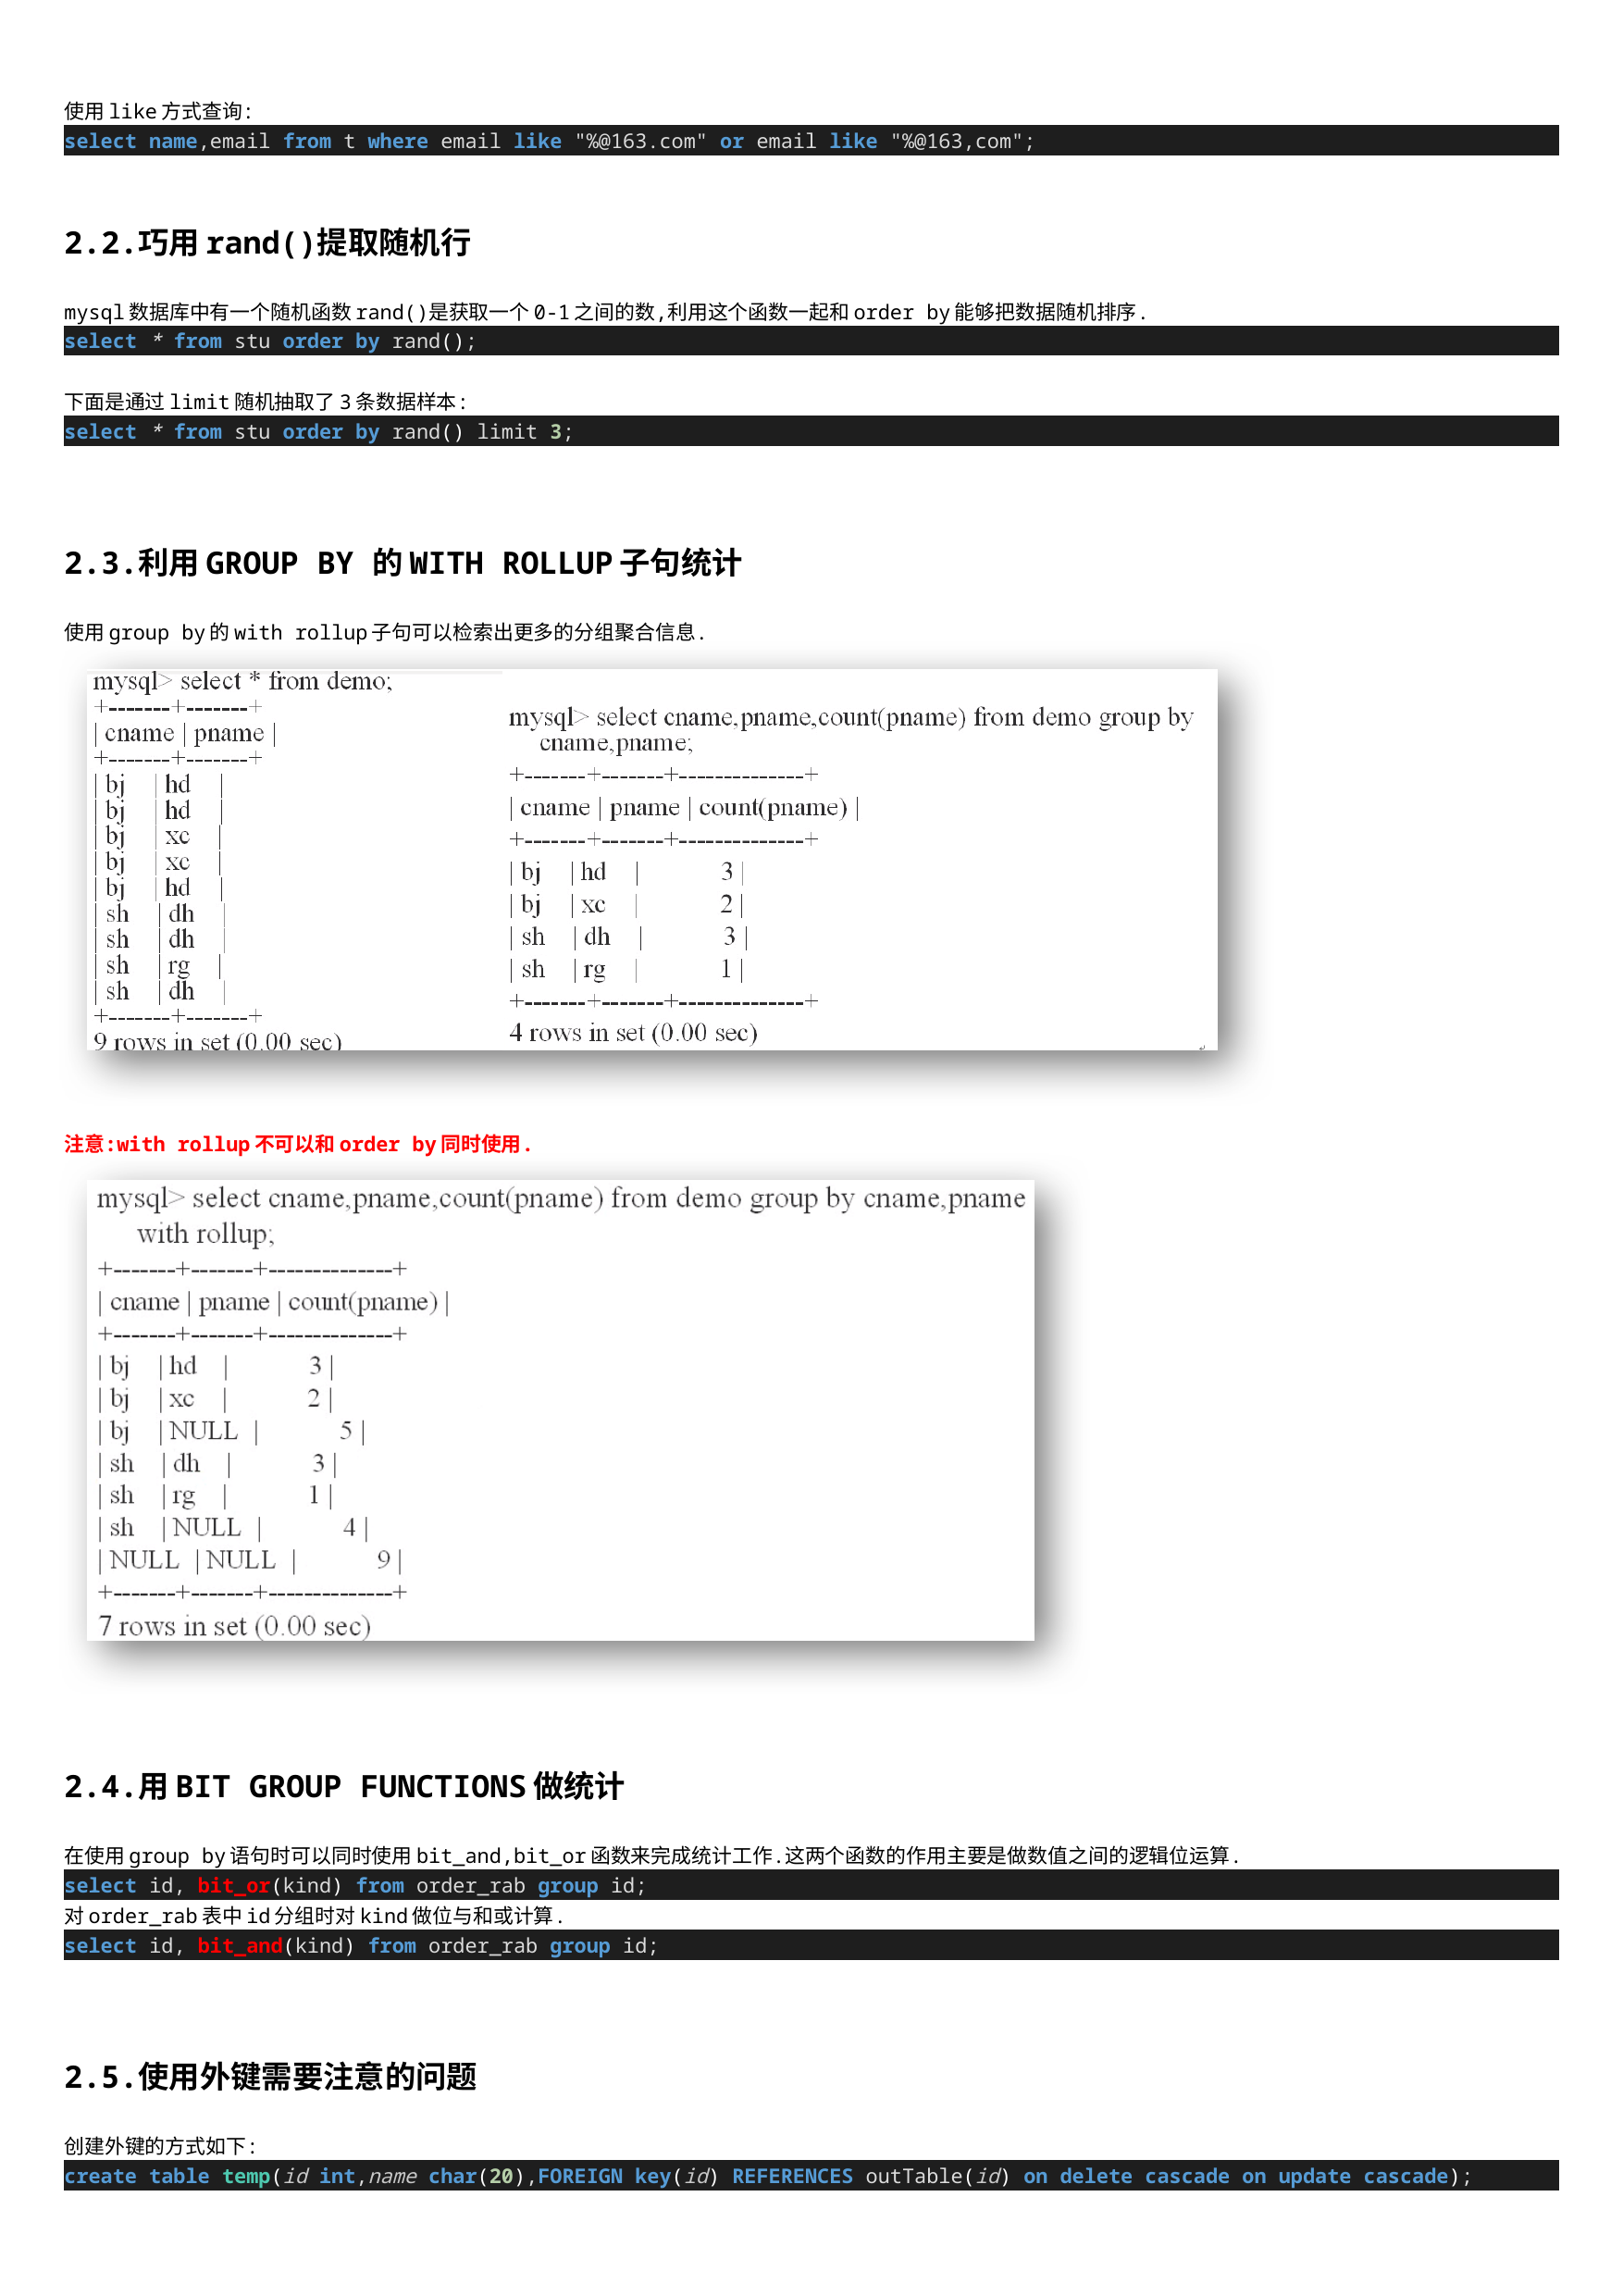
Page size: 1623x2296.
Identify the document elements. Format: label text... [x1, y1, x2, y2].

subtitle 2.2.巧用rand()提取随机行 [64, 210, 1559, 270]
subtitle 2.4.用BIT GROUP FUNCTIONS做统计 [64, 1755, 1559, 1815]
text select id, bit_and(kind) from order_rab group id; [64, 1930, 1559, 1960]
text select name,email from t where email like "%@163.com" or email like "%@163,com"; [64, 125, 1559, 155]
subtitle 2.5.使用外键需要注意的问题 [64, 2045, 1559, 2105]
text 使用group by的with rollup子句可以检索出更多的分组聚合信息. [64, 616, 1559, 646]
picture [87, 669, 1218, 1050]
text select id, bit_or(kind) from order_rab group id; [64, 1869, 1559, 1900]
subtitle 2.3.利用GROUP BY 的WITH ROLLUP子句统计 [64, 531, 1559, 591]
text 下面是通过limit随机抽取了3条数据样本: [64, 386, 1559, 416]
text mysql数据库中有一个随机函数rand()是获取一个0-1之间的数,利用这个函数一起和order by能够把数据随机排序. [64, 295, 1559, 326]
text 对order_rab表中id分组时对kind做位与和或计算. [64, 1900, 1559, 1930]
text 在使用group by语句时可以同时使用bit_and,bit_or函数来完成统计工作.这两个函数的作用主要是做数值之间的逻辑位运算. [64, 1840, 1559, 1869]
text select * from stu order by rand(); [64, 326, 1559, 355]
text 创建外键的方式如下: [64, 2130, 1559, 2160]
text select * from stu order by rand() limit 3; [64, 416, 1559, 446]
picture [87, 1180, 1035, 1641]
text 使用like方式查询: [64, 95, 1559, 125]
text create table temp(id int,name char(20),FOREIGN key(id) REFERENCES outTable(id) on delete cascade on update cascade); [64, 2160, 1559, 2191]
text 注意:with rollup不可以和order by同时使用. [64, 1127, 1559, 1158]
